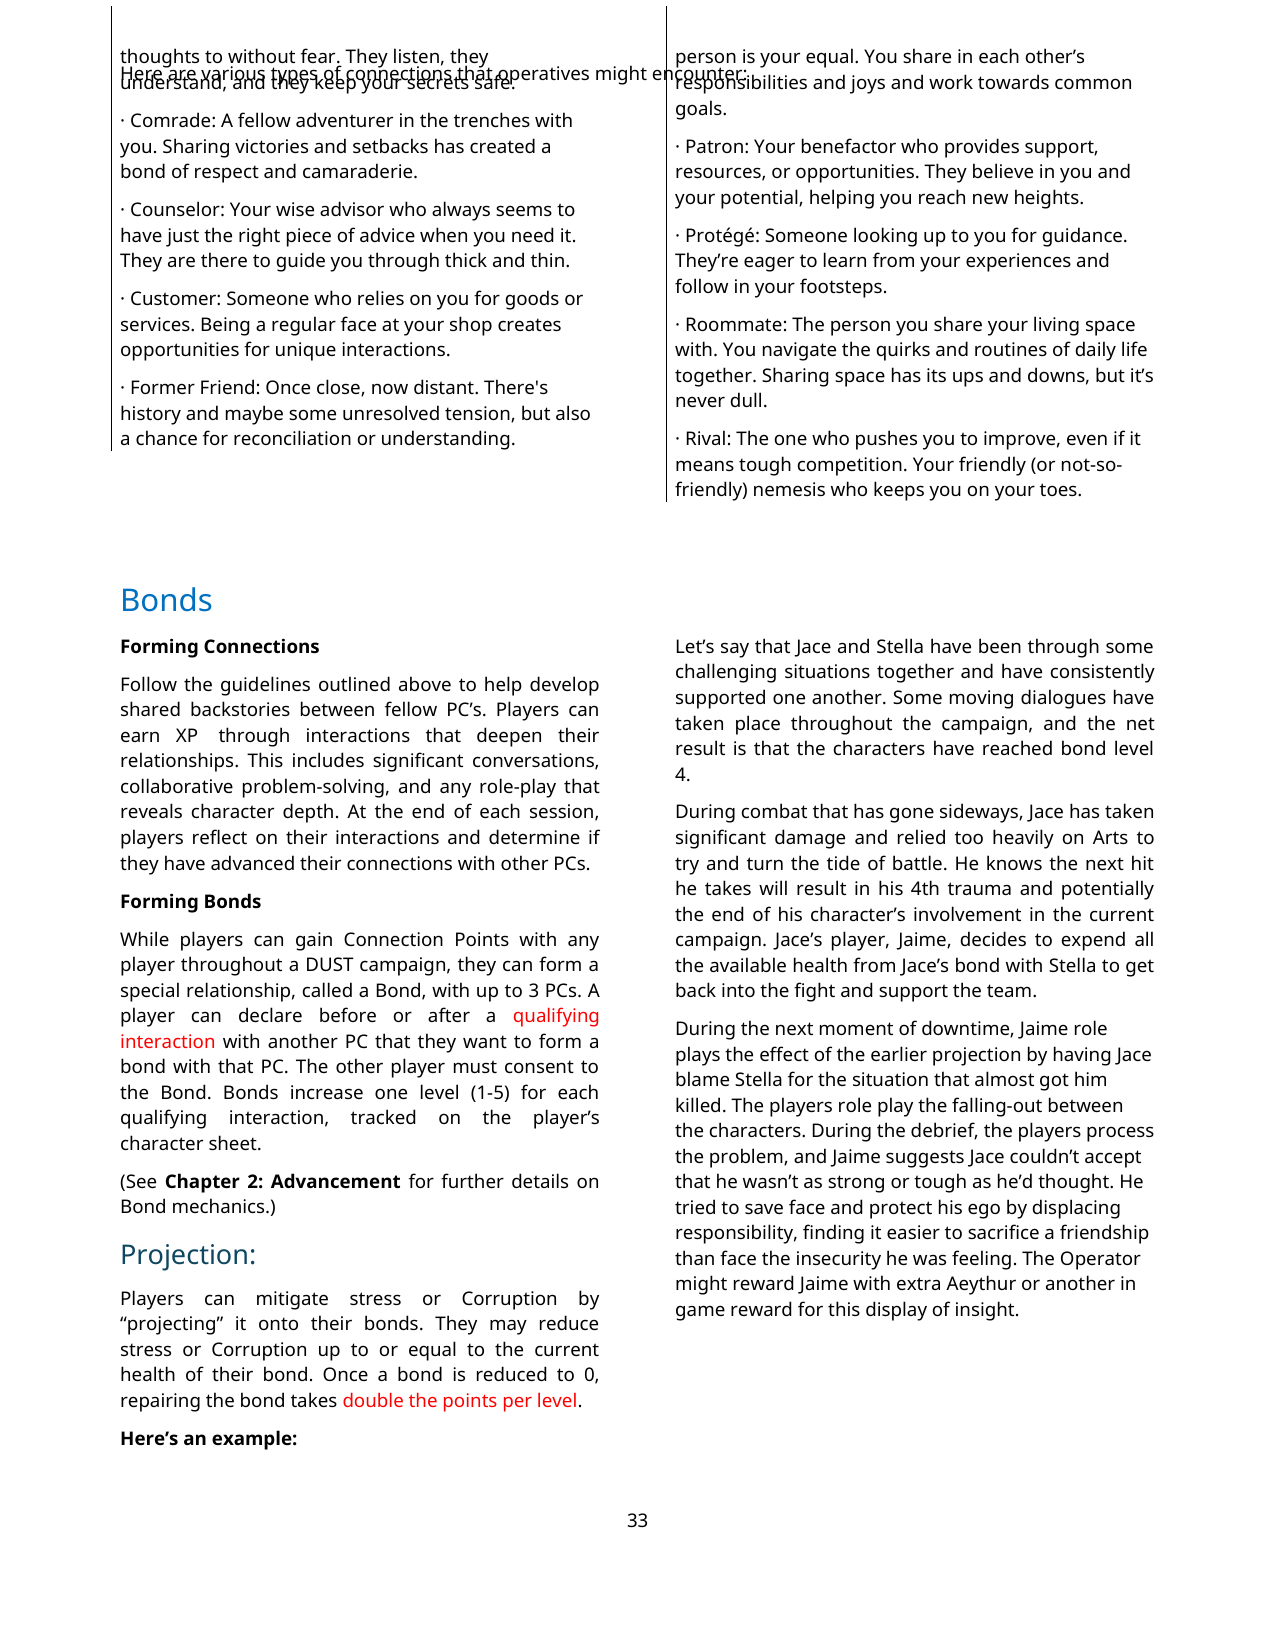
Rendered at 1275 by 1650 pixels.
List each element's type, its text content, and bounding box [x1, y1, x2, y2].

text Let’s say that Jace and Stella have been through some challenging situations together and have consistently supported one another. Some moving dialogues have taken place throughout the campaign, and the net result is that the characters have reached bond level 4. [675, 633, 1155, 786]
text During combat that has gone sideways, Jace has taken significant damage and relied too heavily on Arts to try and turn the tide of battle. He knows the next hit he takes will result in his 4th trauma and potentially the end of his character’s involvement in the current campaign. Jace’s player, Jaime, decides to expend all the available health from Jace’s bond with Stella to get back into the fight and support the team. [675, 799, 1155, 1003]
text · Comrade: A fellow adventurer in the trenches with you. Sharing victories and setbacks has created a bond of respect and camaraderie. [112, 107, 600, 184]
text Follow the guidelines outlined above to help develop shared backstories between fellow PC’s. Players can earn XP through interactions that deepen their relationships. This includes significant conversations, collaborative problem-solving, and any role-play that reveals character depth. At the end of each session, players reflect on their interactions and determine if they have advanced their connections with other PCs. [120, 671, 600, 875]
text Players can mitigate stress or Corruption by “projecting” it onto their bonds. They may reduce stress or Corruption up to or equal to the current health of their bond. Once a bond is reduced to 0, repairing the bond takes double the points per level. [120, 1285, 600, 1413]
text · Counselor: Your wise advisor who always seems to have just the right piece of advice when you need it. They are there to guide you through thick and thin. [112, 196, 600, 273]
subtitle Projection: [120, 1236, 600, 1273]
text · Customer: Someone who relies on you for goods or services. Being a regular face at your shop creates opportunities for unique interactions. [112, 286, 600, 362]
text Here’s an example: [120, 1425, 600, 1451]
text Forming Connections [120, 633, 600, 659]
text · Patron: Your benefactor who provides support, resources, or opportunities. They believe in you and your potential, helping you reach new heights. [667, 133, 1155, 209]
text · Former Friend: Once close, now distant. There's history and maybe some unresolved tension, but also a chance for reconciliation or understanding. [112, 374, 600, 451]
text · Roommate: The person you share your living space with. You navigate the quirks and routines of daily life together. Sharing space has its ups and downs, but it’s never dull. [667, 311, 1155, 413]
text While players can gain Connection Points with any player throughout a DUST campaign, they can form a special relationship, called a Bond, with up to 3 PCs. A player can declare before or after a qualifying interaction with another PC that they want to form a bond with that PC. The other player must consent to the Bond. Bonds increase one level (1-5) for each qualifying interaction, tracked on the player’s character sheet. [120, 926, 600, 1156]
text Forming Bonds [120, 888, 600, 913]
text (See Chapter 2: Advancement for further details on Bond mechanics.) [120, 1168, 600, 1219]
subtitle Bonds [120, 578, 1155, 621]
text · Protégé: Someone looking up to you for guidance. They’re eager to learn from your experiences and follow in your footsteps. [667, 222, 1155, 298]
text During the next moment of downtime, Jaime role plays the effect of the earlier projection by having Jace blame Stella for the situation that almost got him killed. The players role play the falling-out between the characters. During the debrief, the players process the problem, and Jaime suggests Jace couldn’t accept that he wasn’t as strong or tough as he’d thought. He tried to save face and protect his ego by displacing responsibility, finding it easier to sacrifice a friendship than face the insecurity he was feeling. The Operator might reward Jaime with extra Aeythur or another in game reward for this display of insight. [675, 1016, 1155, 1322]
text · Rival: The one who pushes you to improve, even if it means tough competition. Your friendly (or not-so-friendly) nemesis who keeps you on your toes. [667, 426, 1155, 502]
text · Confidant: The one you can spill your deepest thoughts to without fear. They listen, they understand, and they keep your secrets safe. [112, 60, 600, 95]
text · Partner: Whether in business, life, or adventure, this person is your equal. You share in each other’s responsibilities and joys and work towards common goals. [667, 60, 1155, 120]
